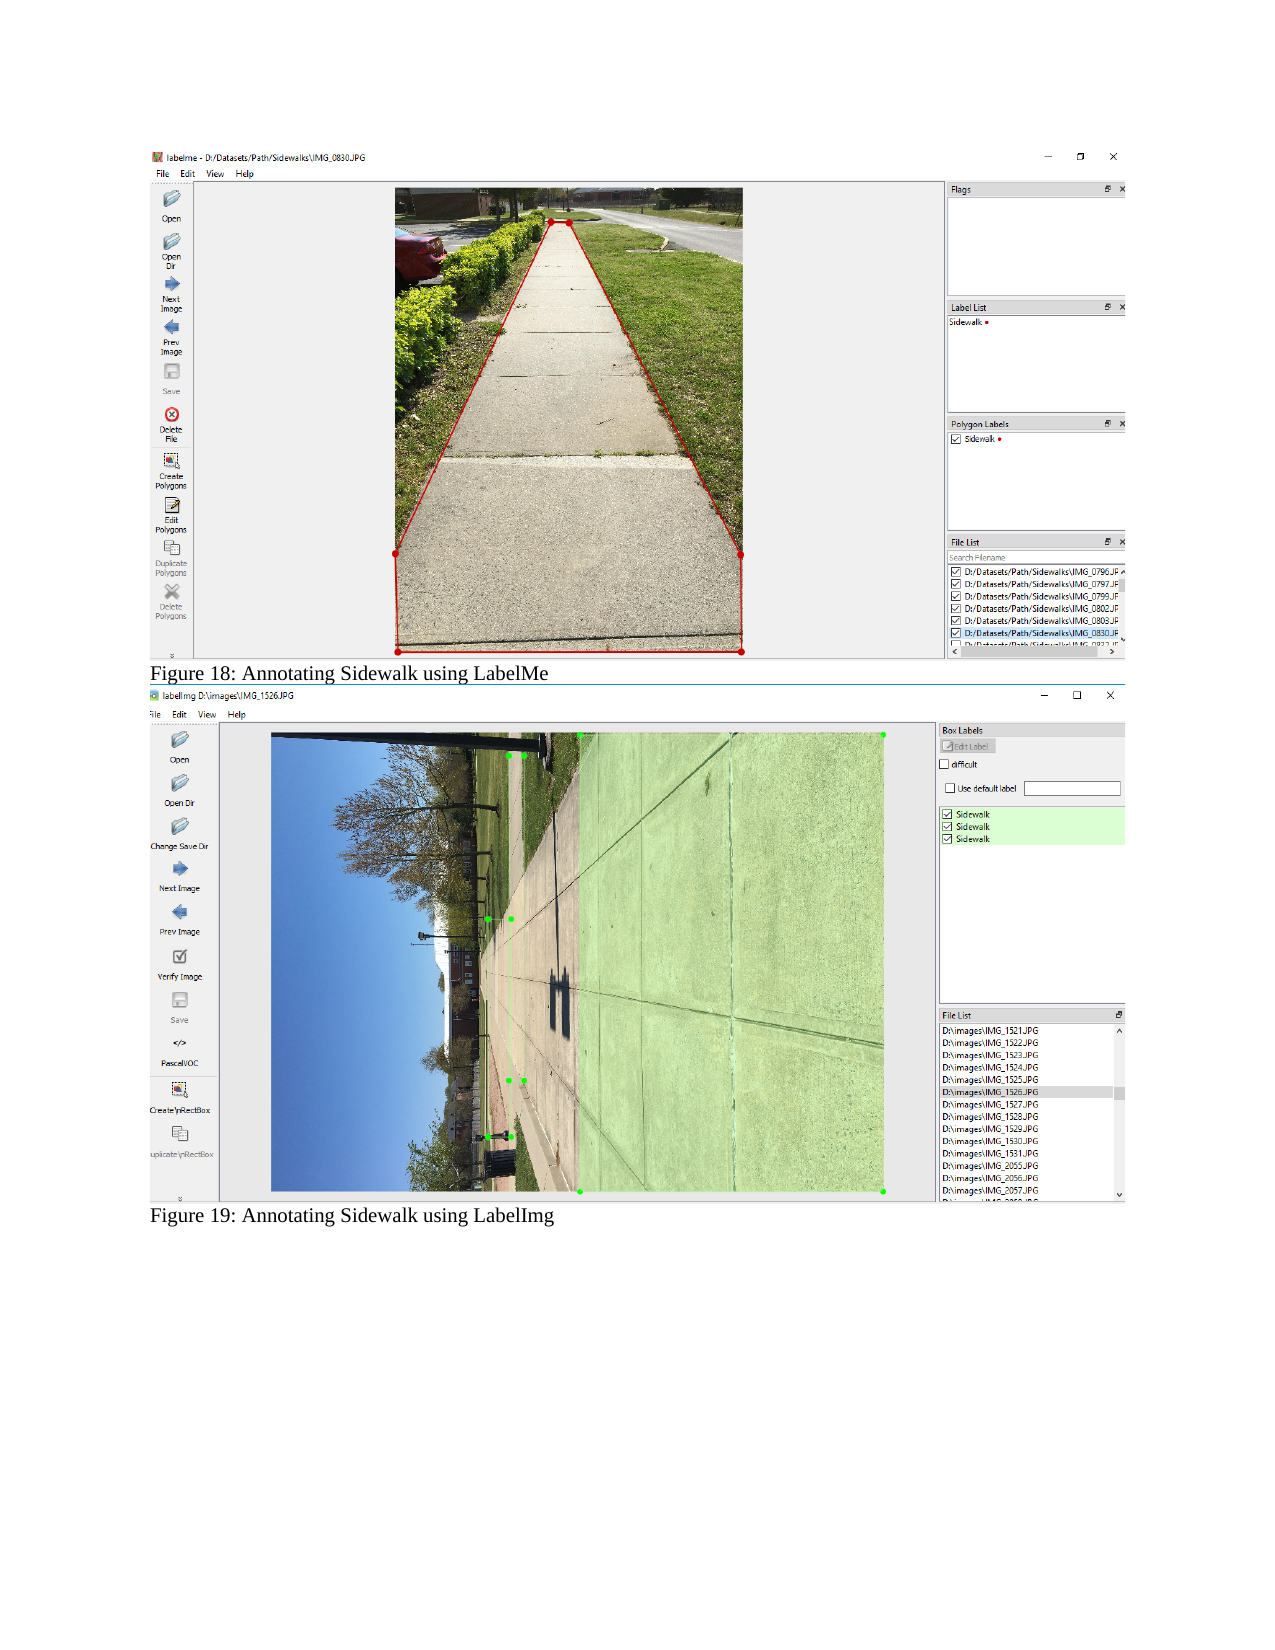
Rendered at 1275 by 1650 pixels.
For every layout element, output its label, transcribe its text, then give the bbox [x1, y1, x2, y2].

text Figure 18: Annotating Sidewalk using LabelMe [150, 661, 1125, 684]
picture [150, 150, 1125, 661]
picture [150, 684, 1125, 1204]
text Figure 19: Annotating Sidewalk using LabelImg [150, 1204, 1125, 1227]
